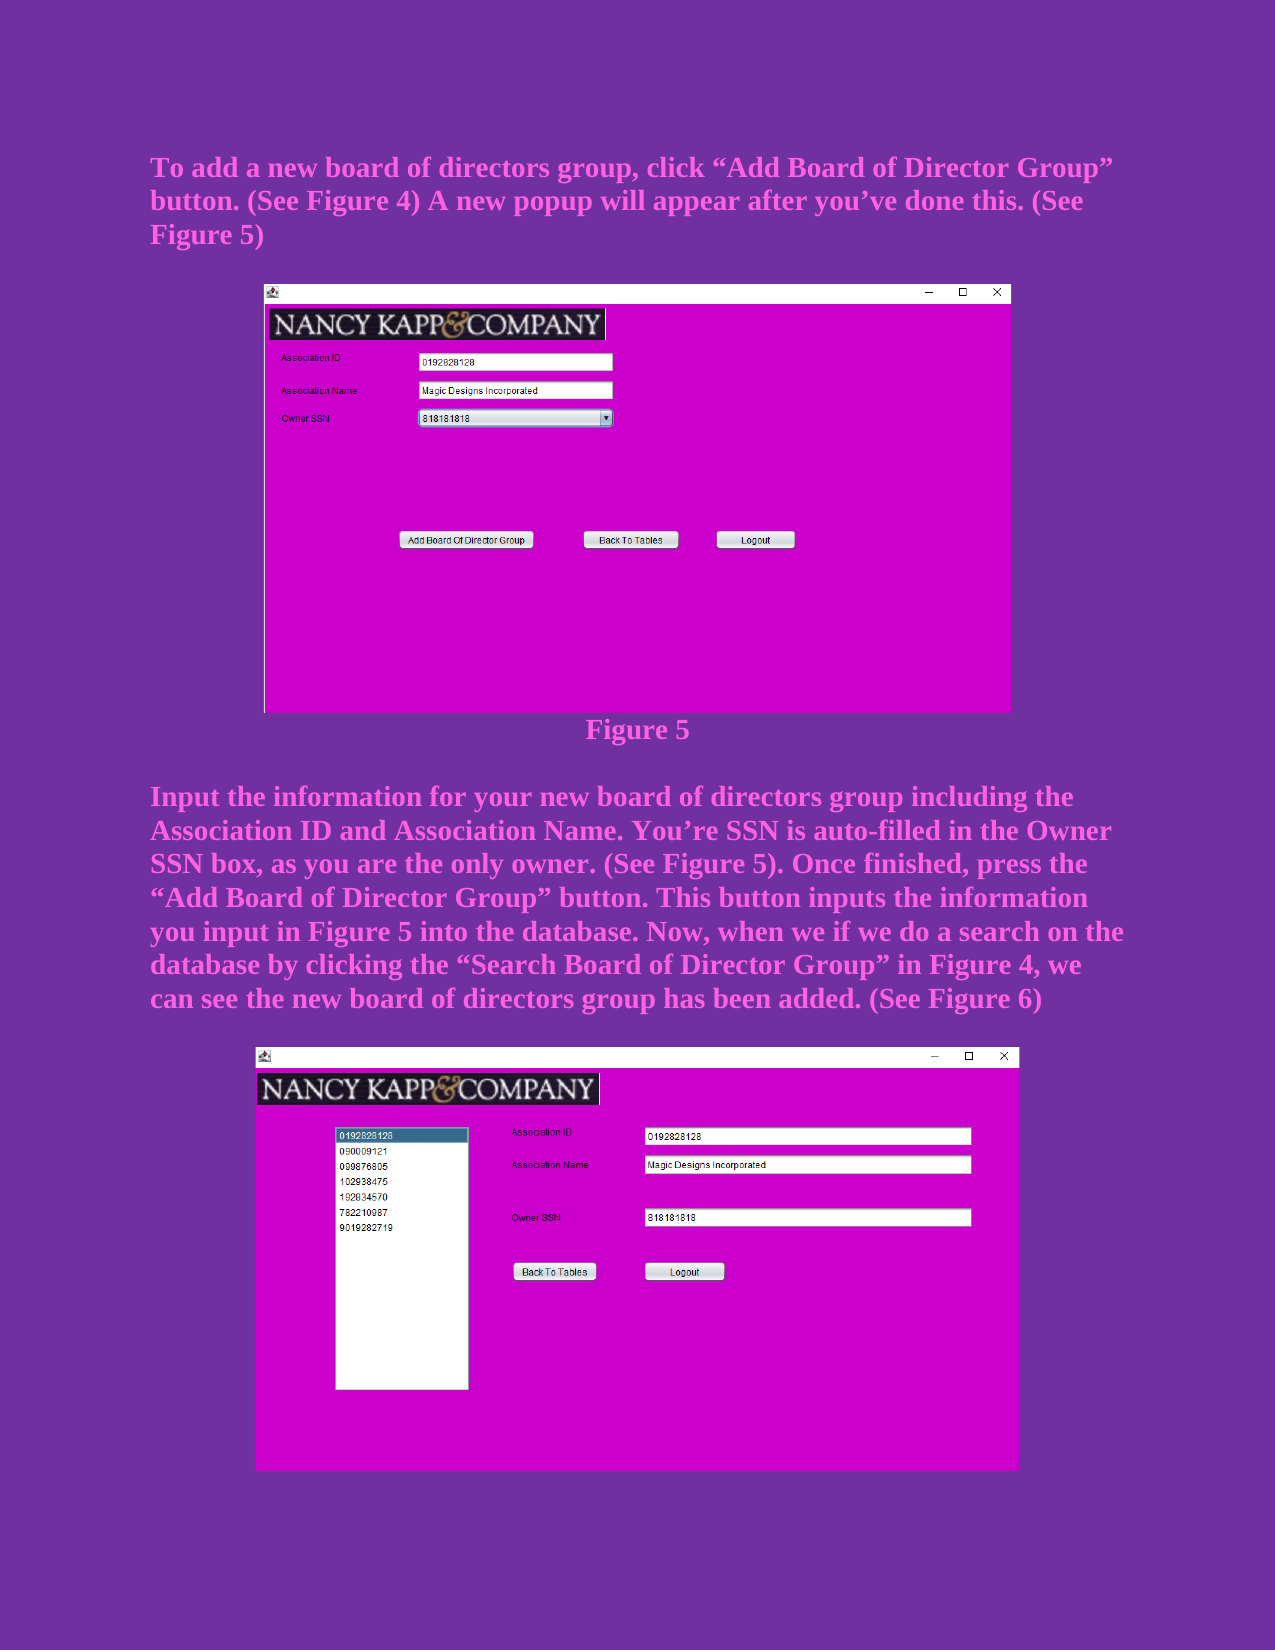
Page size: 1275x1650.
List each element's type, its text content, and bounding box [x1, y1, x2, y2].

text To add a new board of directors group, click “Add Board of Director Group” button. (See Figure 4) A new popup will appear after you’ve done this. (See Figure 5) [150, 150, 1125, 251]
text Figure 5 [150, 712, 1125, 746]
picture [255, 1047, 1020, 1471]
text Input the information for your new board of directors group including the Association ID and Association Name. You’re SSN is auto-filled in the Owner SSN box, as you are the only owner. (See Figure 5). Once finished, press the “Add Board of Director Group” button. This button inputs the information you input in Figure 5 into the database. Now, when we if we do a search on the database by clicking the “Search Board of Director Group” in Figure 4, we can see the new board of directors group has been added. (See Figure 6) [150, 779, 1125, 1014]
picture [263, 284, 1012, 713]
